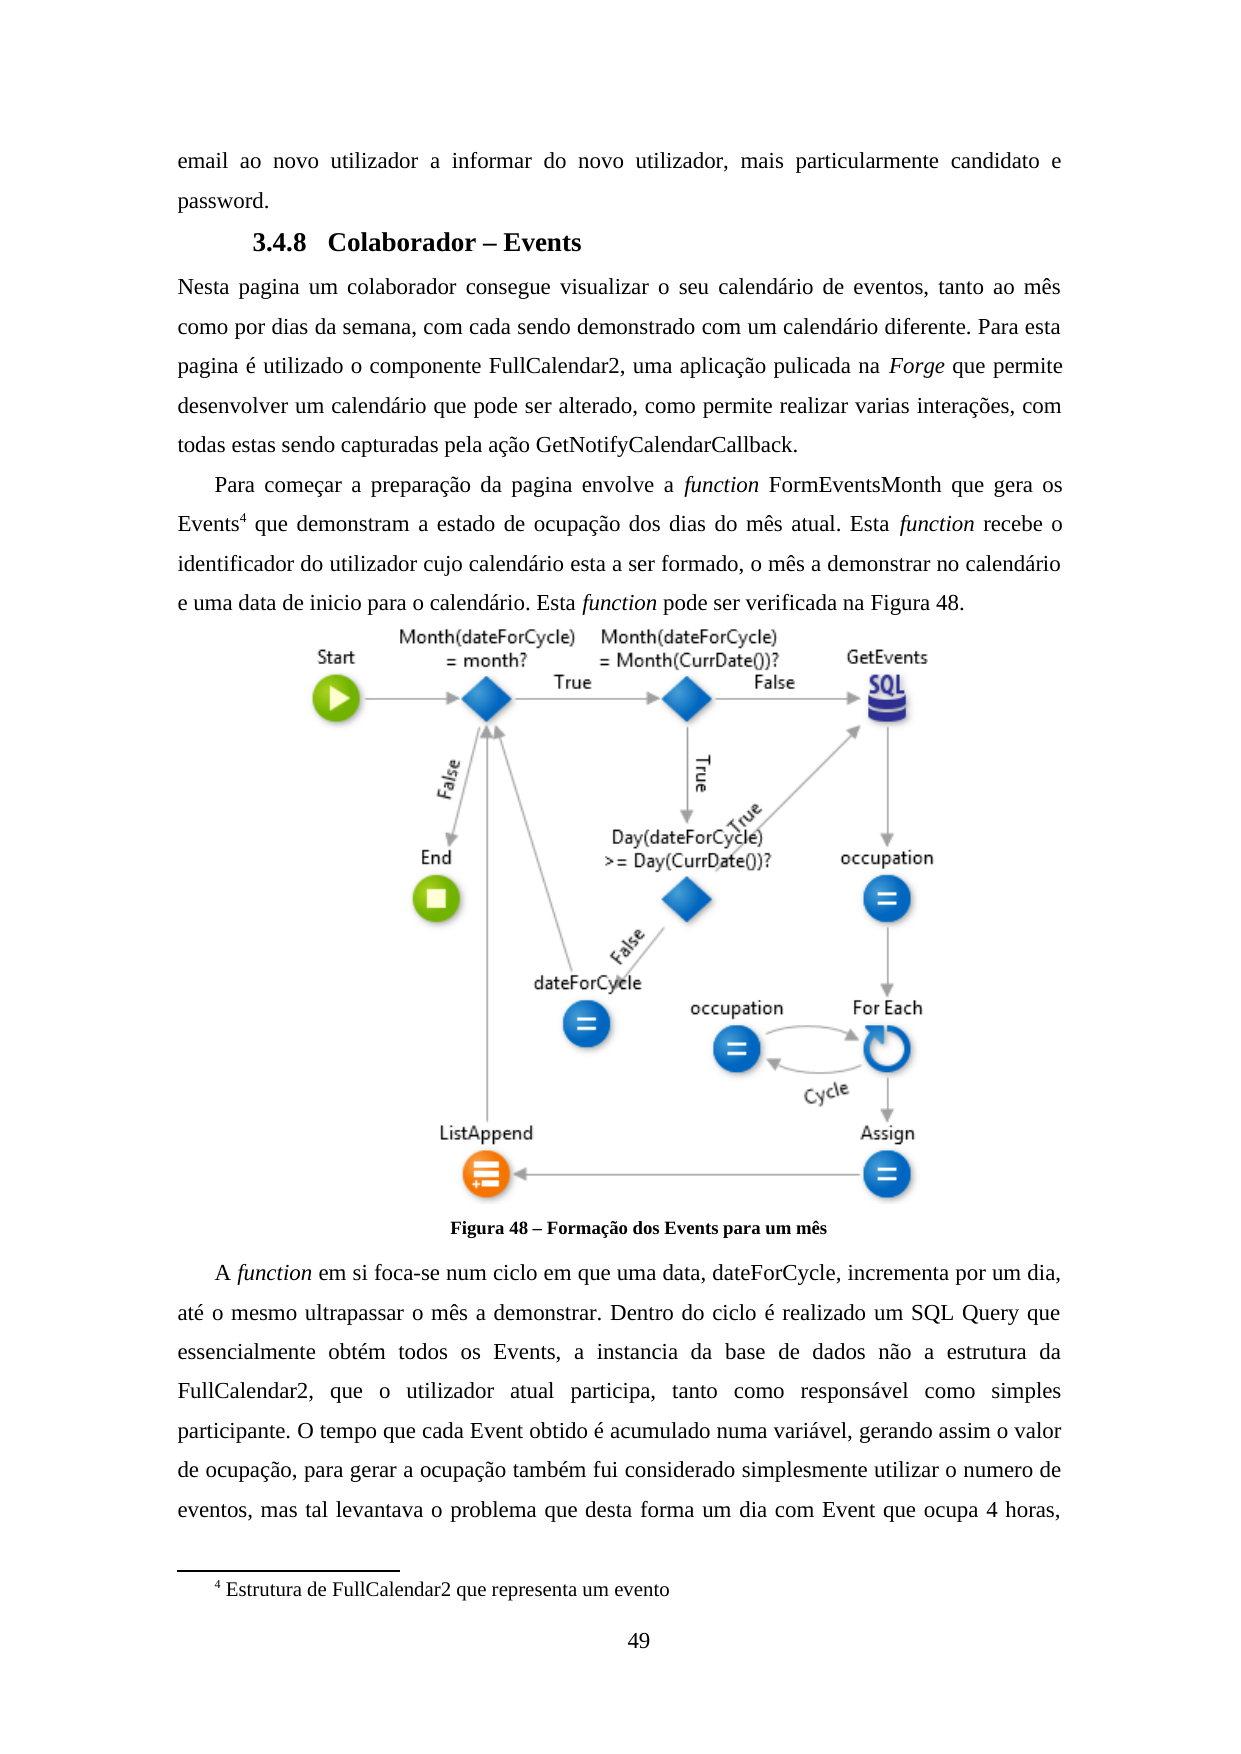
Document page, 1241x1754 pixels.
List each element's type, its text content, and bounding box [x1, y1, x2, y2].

picture [302, 628, 939, 1204]
text Figura 48 – Formação dos Events para um mês [177, 1217, 1063, 1238]
text Nesta pagina um colaborador consegue visualizar o seu calendário de eventos, tanto ao mês como por dias da semana, com cada sendo demonstrado com um calendário diferente. Para esta pagina é utilizado o componente FullCalendar2, uma aplicação pulicada na Forge que permite desenvolver um calendário que pode ser alterado, como permite realizar varias interações, com todas estas sendo capturadas pela ação GetNotifyCalendarCallback. [177, 273, 1063, 457]
text Para começar a preparação da pagina envolve a function FormEventsMonth que gera os Events que demonstram a estado de ocupação dos dias do mês atual. Esta function recebe o identificador do utilizador cujo calendário esta a ser formado, o mês a demonstrar no calendário e uma data de inicio para o calendário. Esta function pode ser verificada na Figura 48. [177, 471, 1063, 615]
list Colaborador – Events [252, 227, 1063, 258]
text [177, 1259, 1063, 1522]
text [177, 148, 1063, 213]
